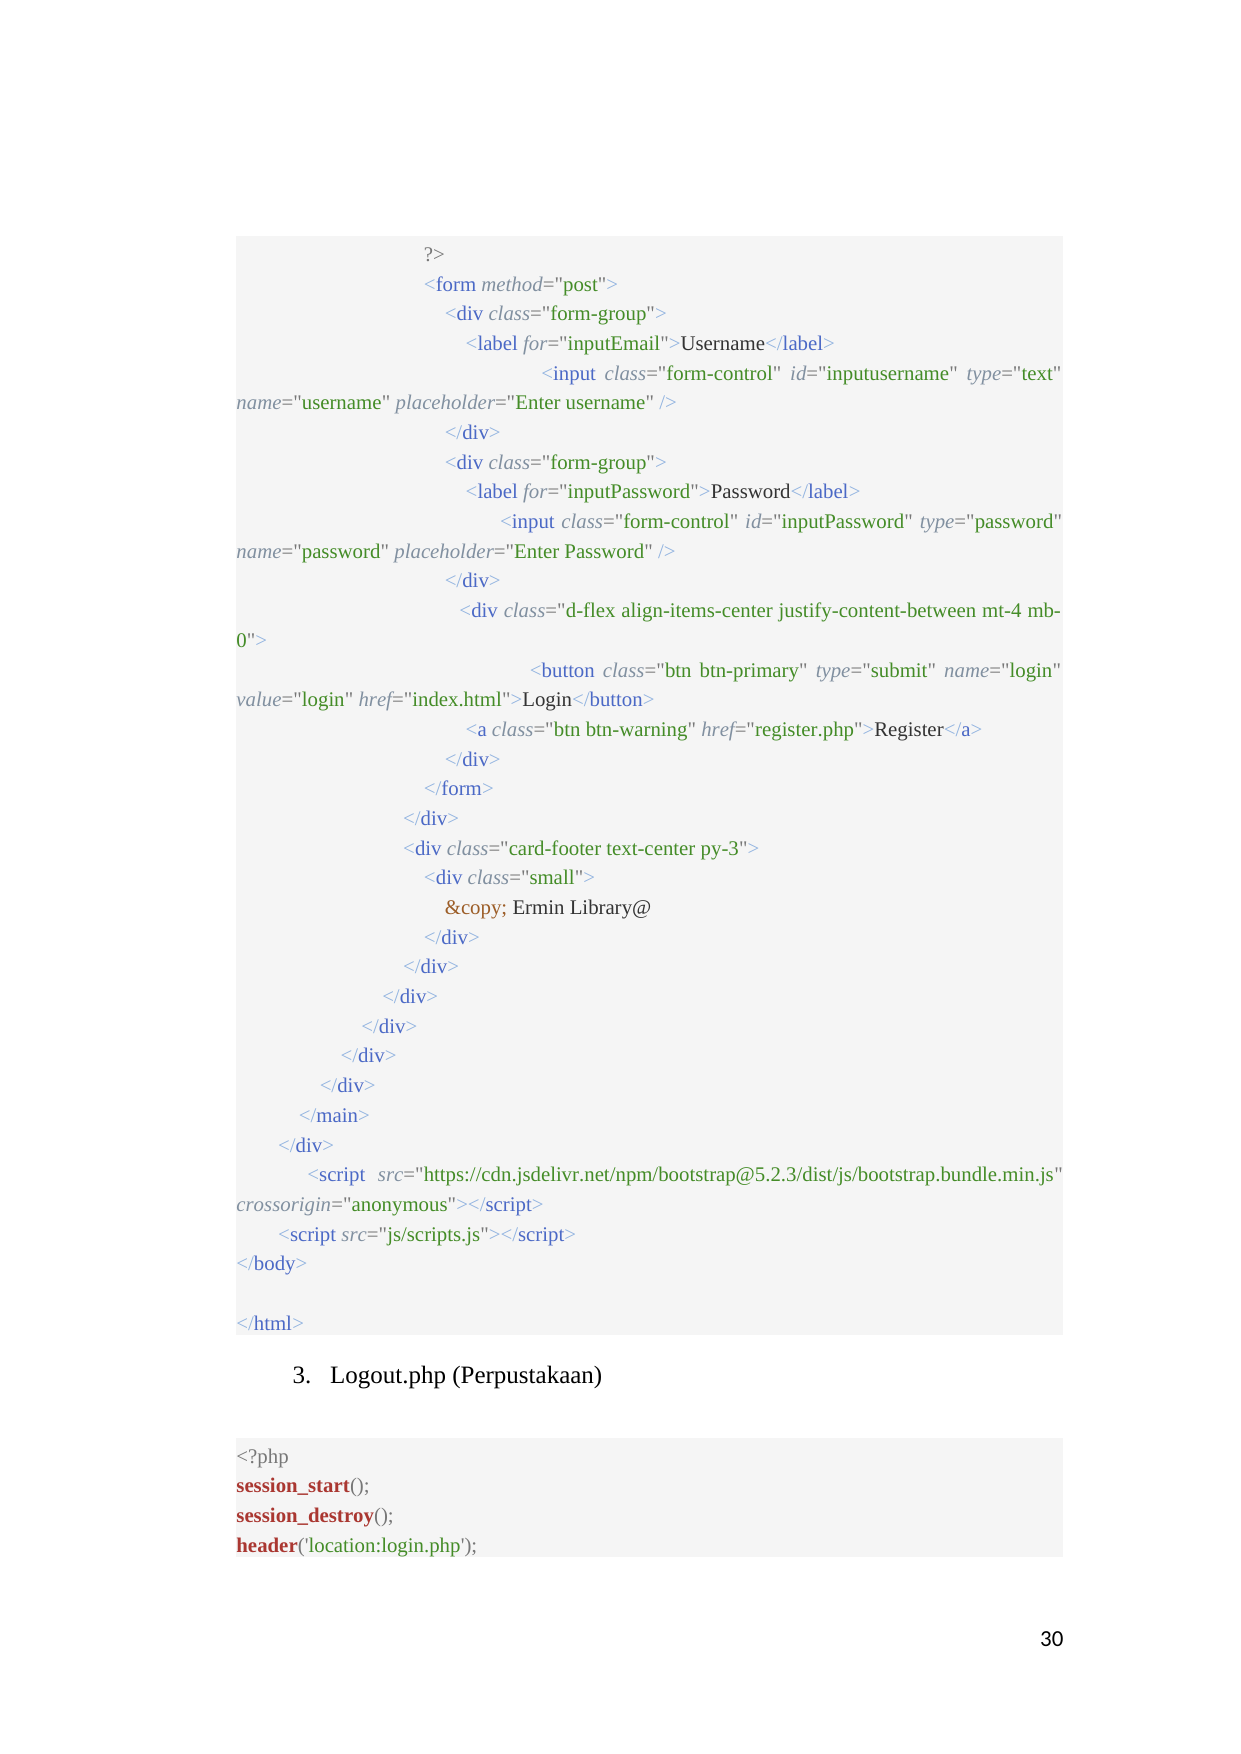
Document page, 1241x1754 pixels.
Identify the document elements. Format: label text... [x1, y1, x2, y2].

text <a class="btn btn-warning" href="register.php">Register</a> [236, 711, 1063, 741]
text </div> [236, 741, 1063, 771]
list Logout.php (Perpustakaan) [292, 1360, 1063, 1388]
text <div class="form-group"> [236, 444, 1063, 474]
text </div> [236, 919, 1063, 949]
text </div> [236, 949, 1063, 978]
text <label for="inputEmail">Username</label> [236, 325, 1063, 355]
text </form> [236, 771, 1063, 800]
text <script src="js/scripts.js"></script> [236, 1216, 1063, 1246]
text </div> [236, 414, 1063, 444]
text <label for="inputPassword">Password</label> [236, 474, 1063, 503]
text <div class="card-footer text-center py-3"> [236, 830, 1063, 860]
text <button class="btn btn-primary" type="submit" name="login" value="login" href="index.html">Login</button> [236, 652, 1063, 711]
text </html> [236, 1305, 1063, 1335]
text session_destroy(); [236, 1497, 1063, 1527]
text </div> [236, 563, 1063, 592]
text </div> [236, 1008, 1063, 1038]
text <form method="post"> [236, 266, 1063, 296]
text <div class="d-flex align-items-center justify-content-between mt-4 mb-0"> [236, 592, 1063, 652]
text <div class="small"> [236, 860, 1063, 889]
text <div class="form-group"> [236, 296, 1063, 325]
text <input class="form-control" id="inputPassword" type="password" name="password" placeholder="Enter Password" /> [236, 503, 1063, 563]
text &copy; Ermin Library@ [236, 889, 1063, 919]
text </main> [236, 1097, 1063, 1127]
text </div> [236, 800, 1063, 830]
text </div> [236, 1038, 1063, 1067]
text </div> [236, 1127, 1063, 1157]
text <script src="https://cdn.jsdelivr.net/npm/bootstrap@5.2.3/dist/js/bootstrap.bundle.min.js" crossorigin="anonymous"></script> [236, 1157, 1063, 1216]
text ?> [236, 236, 1063, 266]
text </div> [236, 1067, 1063, 1097]
text </div> [236, 978, 1063, 1008]
text <input class="form-control" id="inputusername" type="text" name="username" placeholder="Enter username" /> [236, 355, 1063, 414]
text </body> [236, 1246, 1063, 1275]
text header('location:login.php'); [236, 1527, 1063, 1557]
text session_start(); [236, 1468, 1063, 1497]
text <?php [236, 1438, 1063, 1468]
